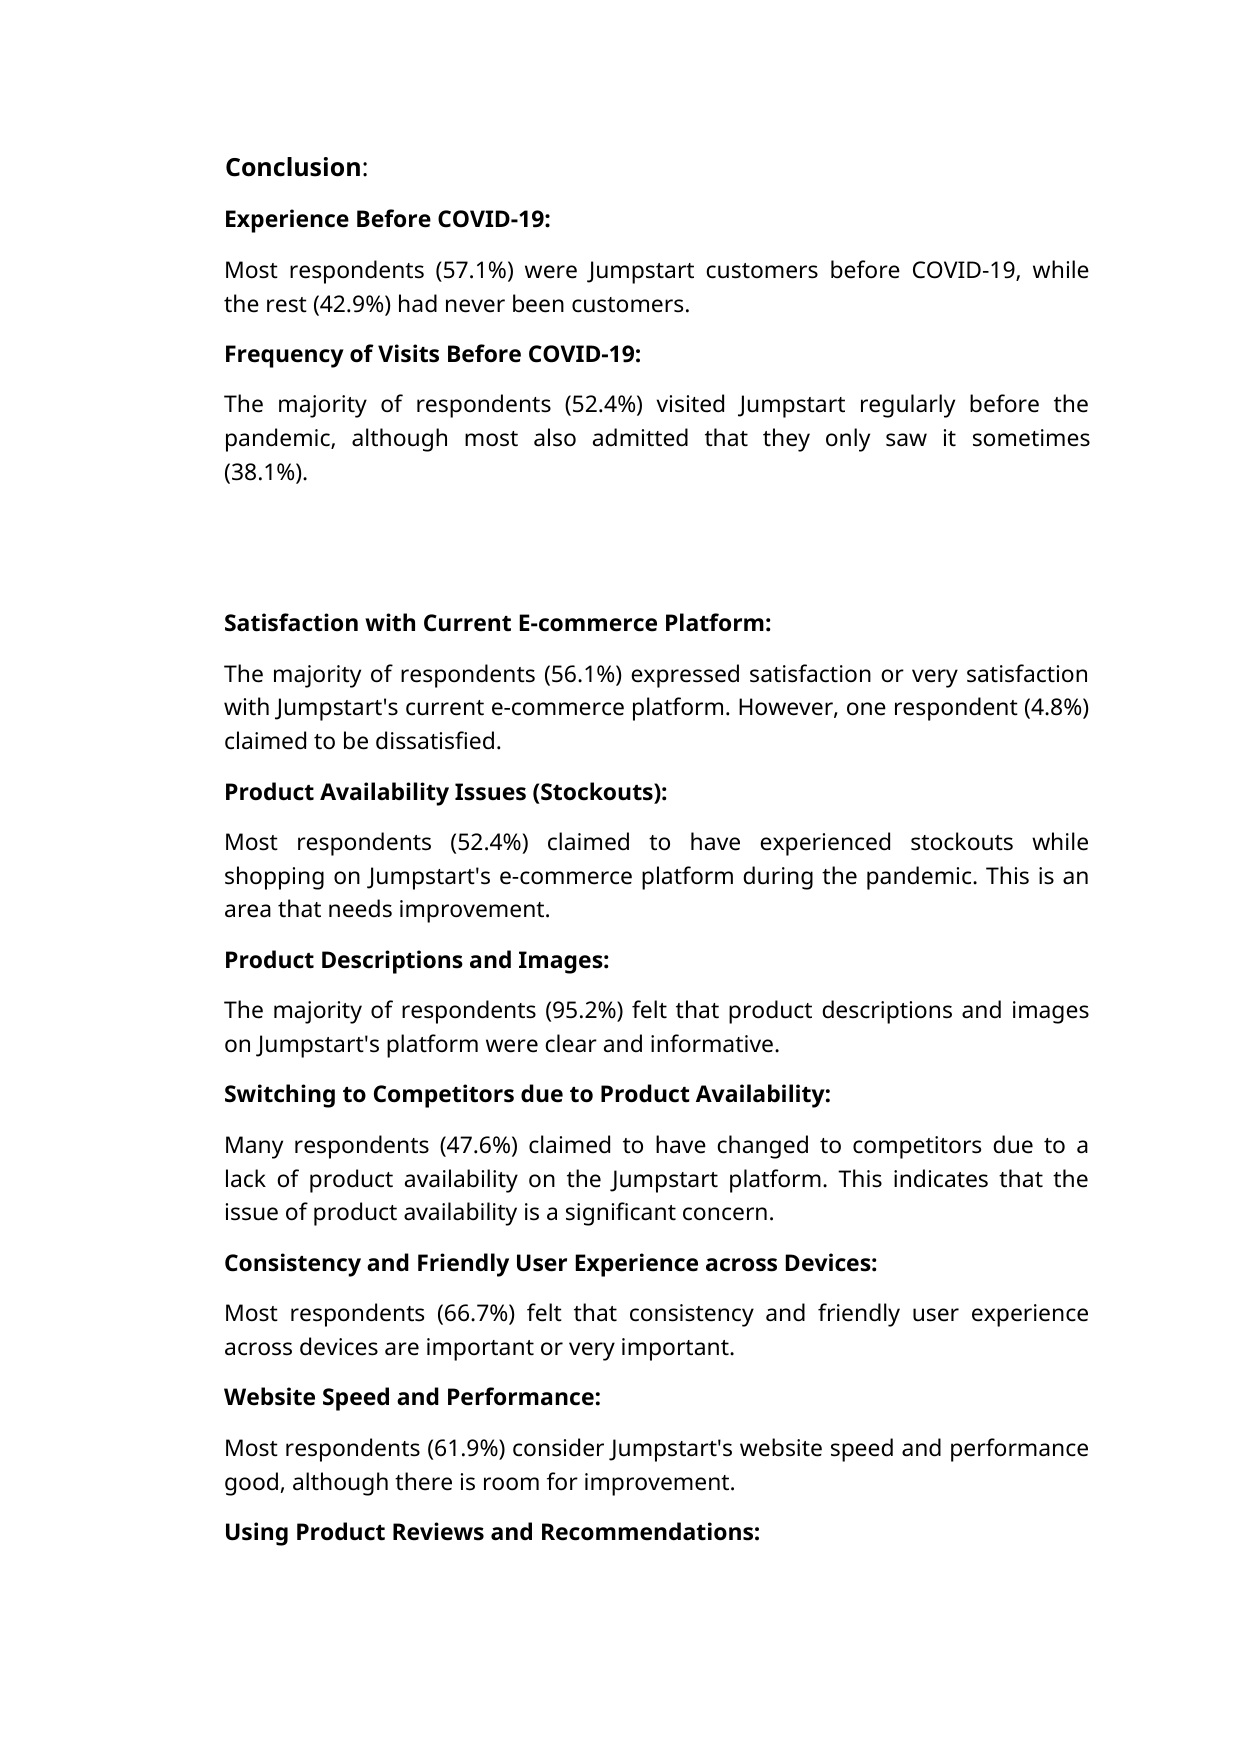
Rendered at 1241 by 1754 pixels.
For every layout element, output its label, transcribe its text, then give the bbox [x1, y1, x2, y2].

text Website Speed and Performance: [224, 1381, 1090, 1413]
text Conclusion: [150, 150, 1090, 184]
text Most respondents (66.7%) felt that consistency and friendly user experience across devices are important or very important. [224, 1297, 1090, 1362]
text Consistency and Friendly User Experience across Devices: [224, 1247, 1090, 1278]
text Product Descriptions and Images: [224, 944, 1090, 975]
text Using Product Reviews and Recommendations: [224, 1516, 1090, 1547]
text Many respondents (47.6%) claimed to have changed to competitors due to a lack of product availability on the Jumpstart platform. This indicates that the issue of product availability is a significant concern. [224, 1129, 1090, 1228]
text Product Availability Issues (Stockouts): [224, 776, 1090, 807]
text The majority of respondents (56.1%) expressed satisfaction or very satisfaction with Jumpstart's current e-commerce platform. However, one respondent (4.8%) claimed to be dissatisfied. [224, 658, 1090, 756]
text Satisfaction with Current E-commerce Platform: [224, 607, 1090, 638]
text Most respondents (61.9%) consider Jumpstart's website speed and performance good, although there is room for improvement. [224, 1432, 1090, 1497]
text Switching to Competitors due to Product Availability: [224, 1078, 1090, 1110]
text Most respondents (52.4%) claimed to have experienced stockouts while shopping on Jumpstart's e-commerce platform during the pandemic. This is an area that needs improvement. [224, 826, 1090, 925]
text The majority of respondents (52.4%) visited Jumpstart regularly before the pandemic, although most also admitted that they only saw it sometimes (38.1%). [224, 388, 1090, 487]
text Frequency of Visits Before COVID-19: [224, 338, 1090, 369]
text Experience Before COVID-19: [224, 203, 1090, 235]
text The majority of respondents (95.2%) felt that product descriptions and images on Jumpstart's platform were clear and informative. [224, 994, 1090, 1059]
text Most respondents (57.1%) were Jumpstart customers before COVID-19, while the rest (42.9%) had never been customers. [224, 254, 1090, 319]
